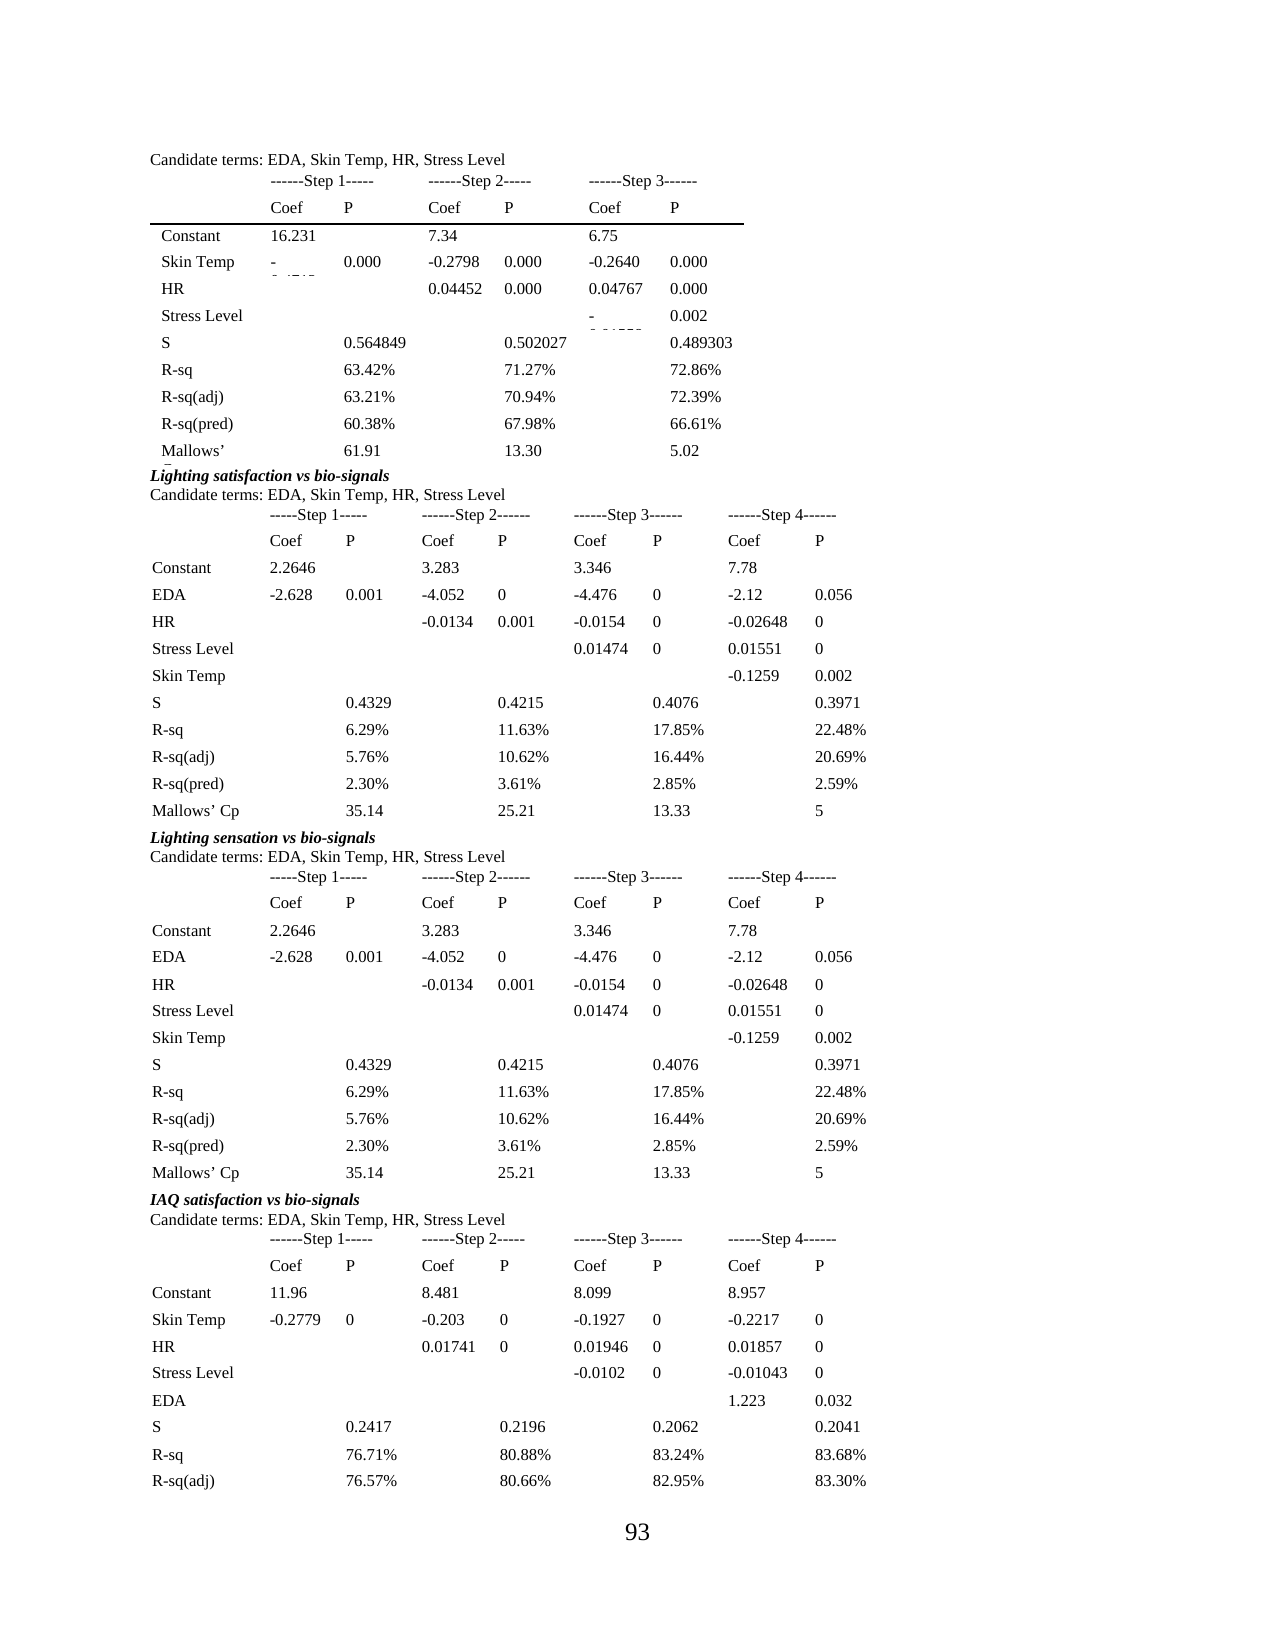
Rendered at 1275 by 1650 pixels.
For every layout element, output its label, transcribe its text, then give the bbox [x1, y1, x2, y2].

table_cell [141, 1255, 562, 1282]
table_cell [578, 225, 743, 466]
text Lighting sensation vs bio-signals [150, 828, 1125, 847]
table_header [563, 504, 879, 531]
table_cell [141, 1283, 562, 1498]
text IAQ satisfaction vs bio-signals [150, 1190, 1125, 1209]
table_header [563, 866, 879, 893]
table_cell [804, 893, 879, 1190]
text Lighting satisfaction vs bio-signals [150, 466, 1125, 485]
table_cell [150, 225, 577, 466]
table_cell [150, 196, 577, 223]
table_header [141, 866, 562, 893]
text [150, 1209, 1125, 1228]
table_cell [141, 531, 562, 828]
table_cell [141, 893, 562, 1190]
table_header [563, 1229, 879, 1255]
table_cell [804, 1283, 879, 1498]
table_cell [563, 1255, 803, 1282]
text Candidate terms: EDA, Skin Temp, HR, Stress Level [150, 847, 1125, 866]
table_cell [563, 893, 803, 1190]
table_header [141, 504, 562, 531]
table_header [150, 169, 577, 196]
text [150, 485, 1125, 504]
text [150, 150, 1125, 169]
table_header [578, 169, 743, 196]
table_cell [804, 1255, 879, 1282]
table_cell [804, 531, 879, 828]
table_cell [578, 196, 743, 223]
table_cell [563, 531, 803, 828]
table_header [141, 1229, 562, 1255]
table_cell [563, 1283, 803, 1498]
